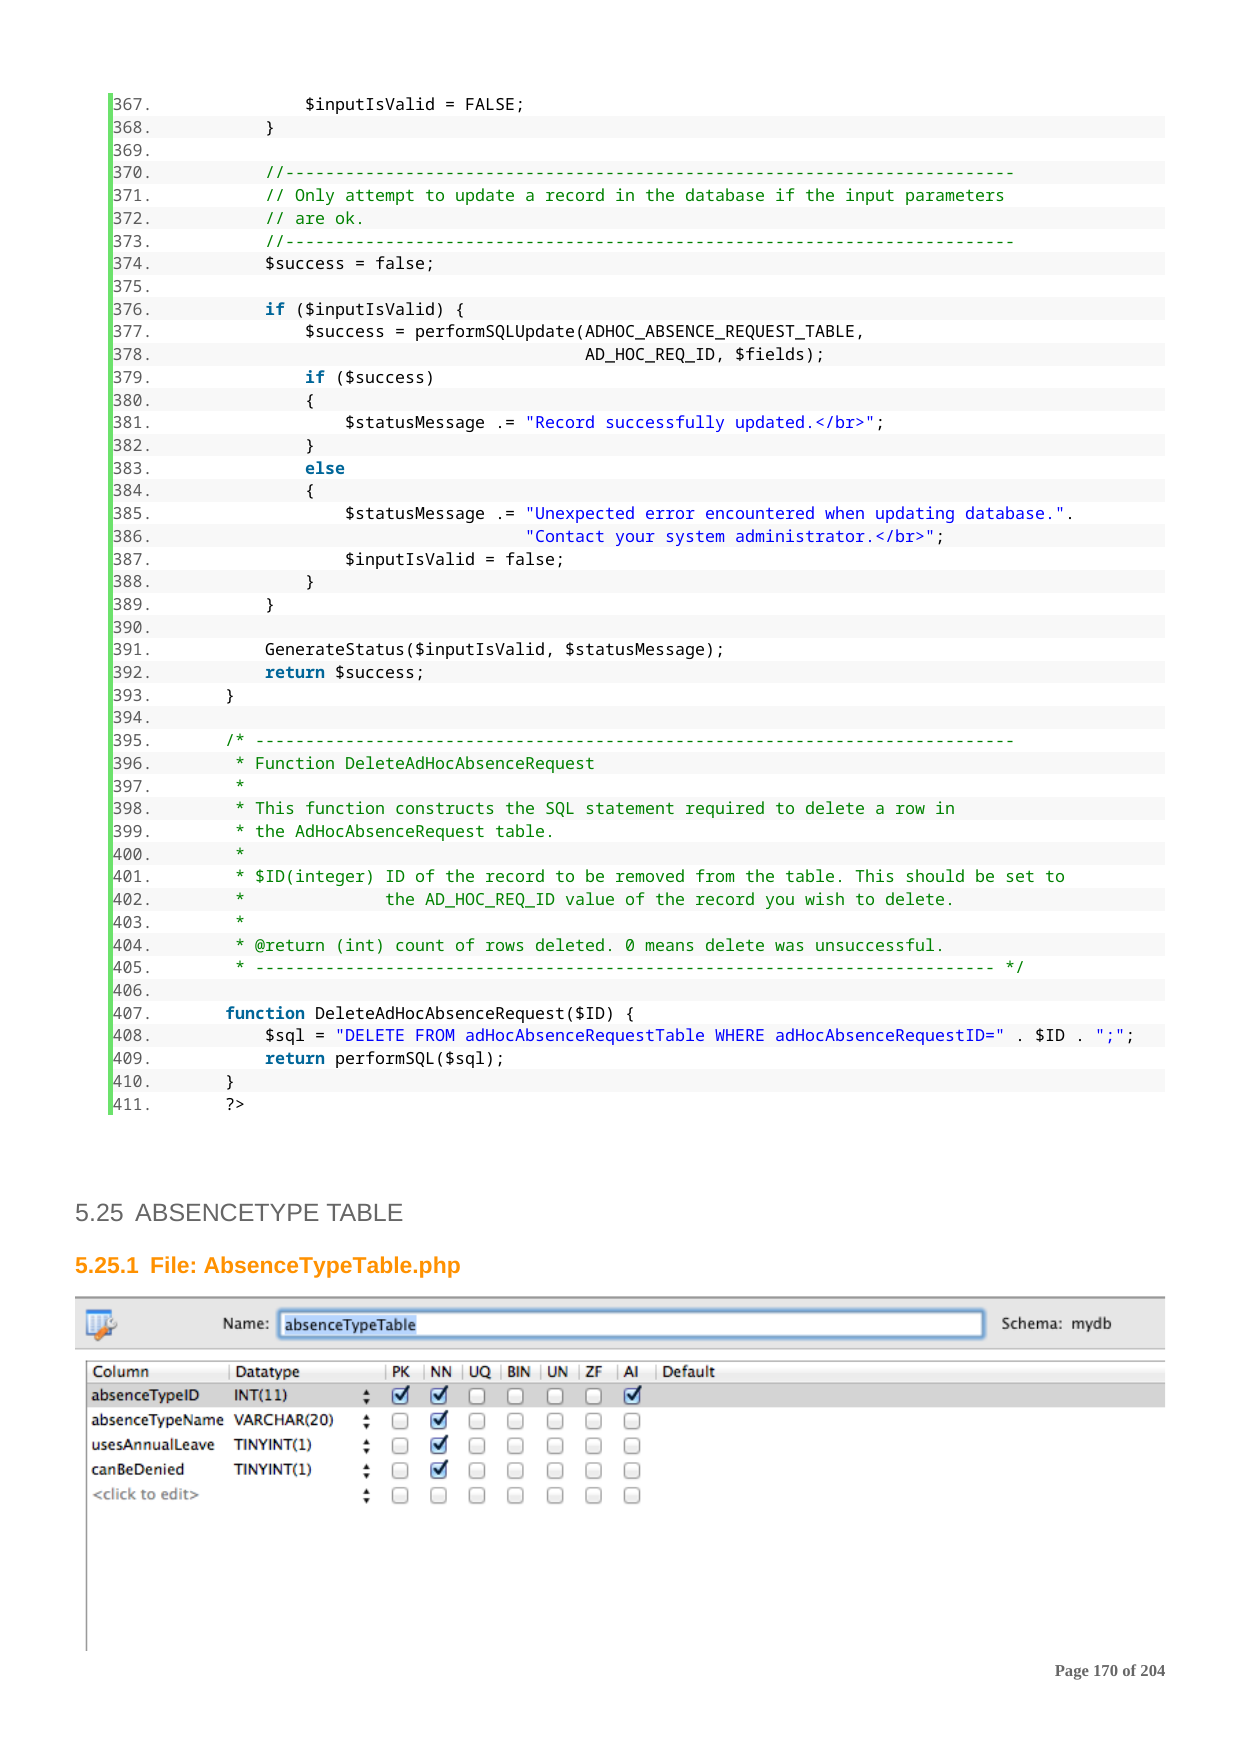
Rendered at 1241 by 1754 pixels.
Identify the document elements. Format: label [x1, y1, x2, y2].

picture [75, 1296, 1166, 1651]
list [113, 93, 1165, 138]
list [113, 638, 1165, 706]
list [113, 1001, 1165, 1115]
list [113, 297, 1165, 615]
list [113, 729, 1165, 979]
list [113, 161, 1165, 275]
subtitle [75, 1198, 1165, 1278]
